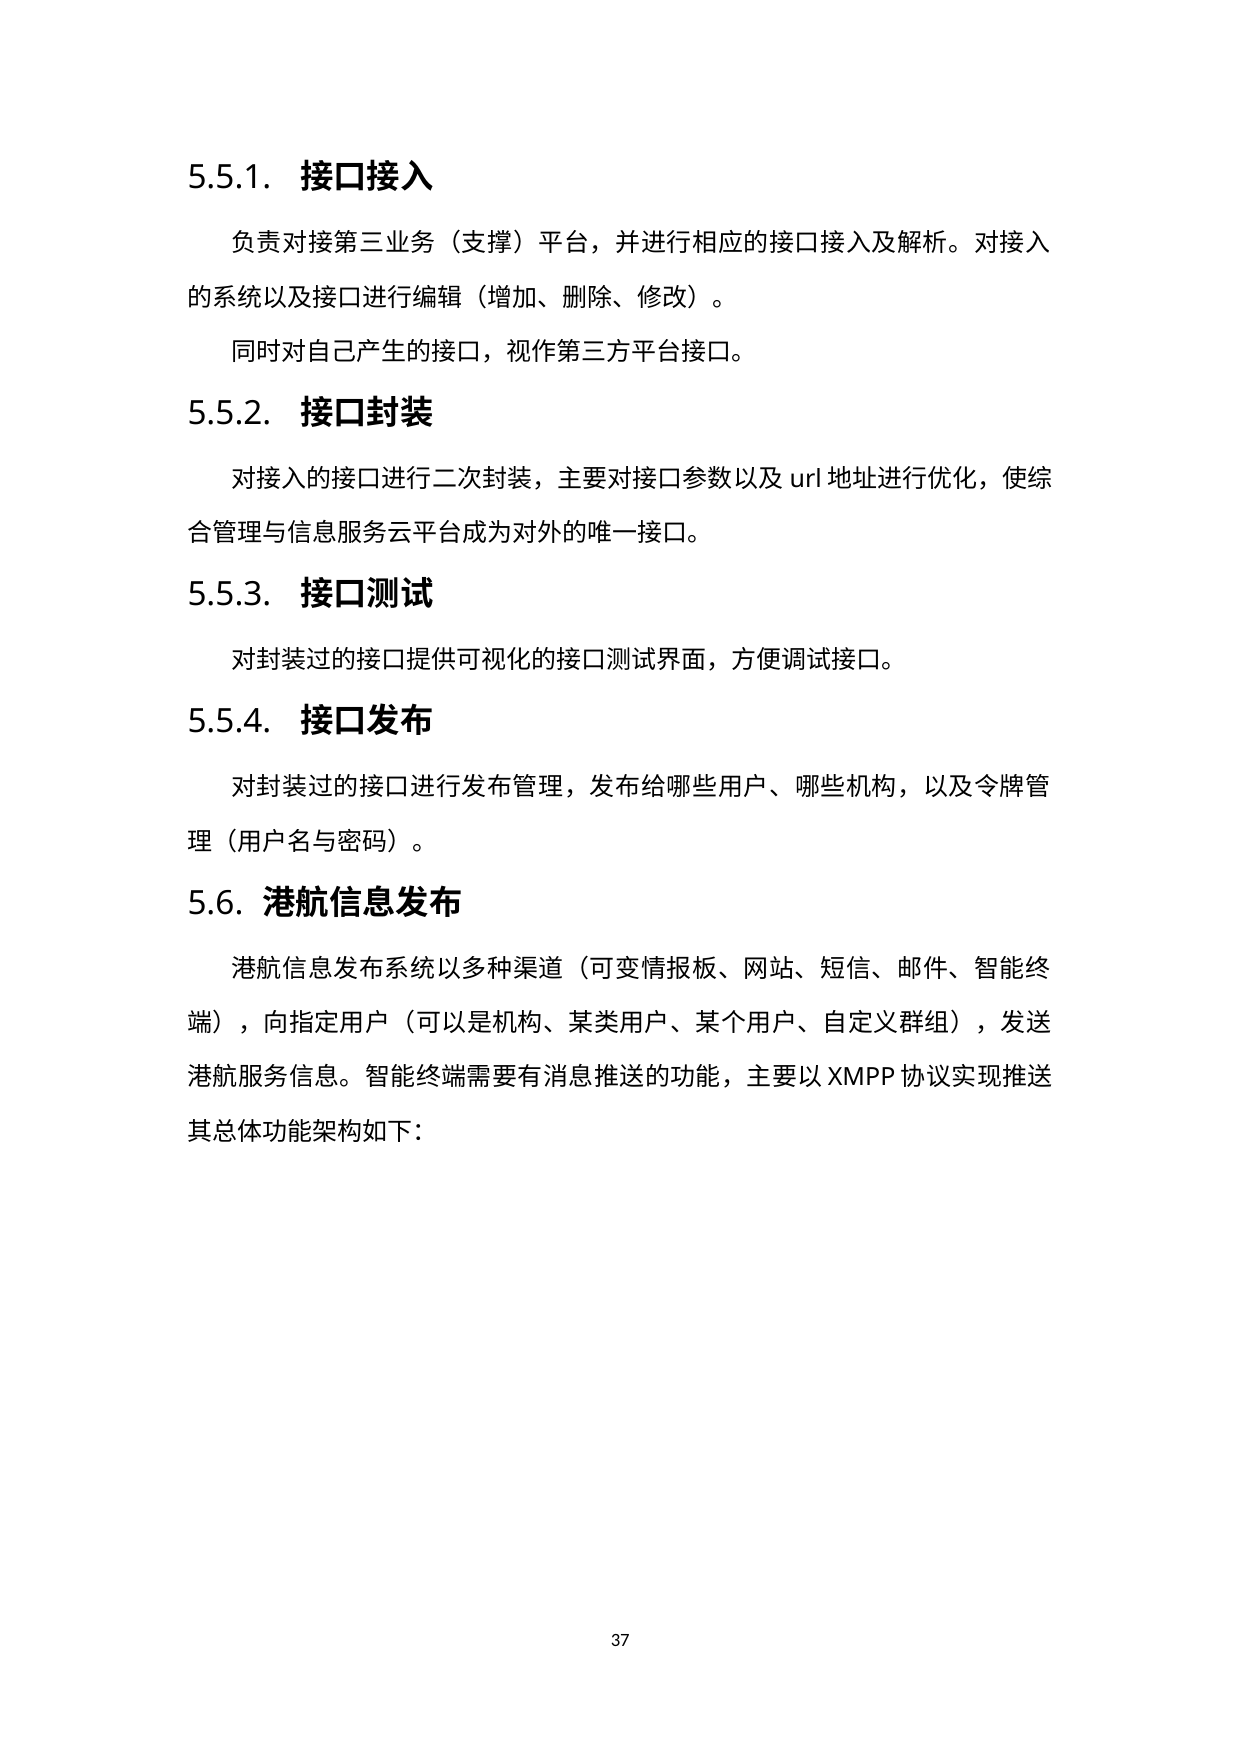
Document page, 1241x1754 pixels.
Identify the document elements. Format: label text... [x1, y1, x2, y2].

text 同时对自己产生的接口，视作第三方平台接口。 [187, 331, 1053, 368]
text 对封装过的接口进行发布管理，发布给哪些用户、哪些机构，以及令牌管理（用户名与密码）。 [187, 767, 1053, 857]
subtitle 接口测试 [187, 567, 1053, 616]
text 对封装过的接口提供可视化的接口测试界面，方便调试接口。 [187, 640, 1053, 676]
subtitle 接口发布 [187, 694, 1053, 742]
text 负责对接第三业务（支撑）平台，并进行相应的接口接入及解析。对接入的系统以及接口进行编辑（增加、删除、修改）。 [187, 223, 1053, 313]
text 对接入的接口进行二次封装，主要对接口参数以及url地址进行优化，使综合管理与信息服务云平台成为对外的唯一接口。 [187, 458, 1053, 549]
subtitle 港航信息发布 [187, 875, 1053, 924]
text 港航信息发布系统以多种渠道（可变情报板、网站、短信、邮件、智能终端），向指定用户（可以是机构、某类用户、某个用户、自定义群组），发送港航服务信息。智能终端需要有消息推送的功能，主要以XMPP协议实现推送。其总体功能架构如下： [187, 948, 1053, 1147]
subtitle 接口接入 [187, 150, 1053, 198]
subtitle 接口封装 [187, 386, 1053, 434]
